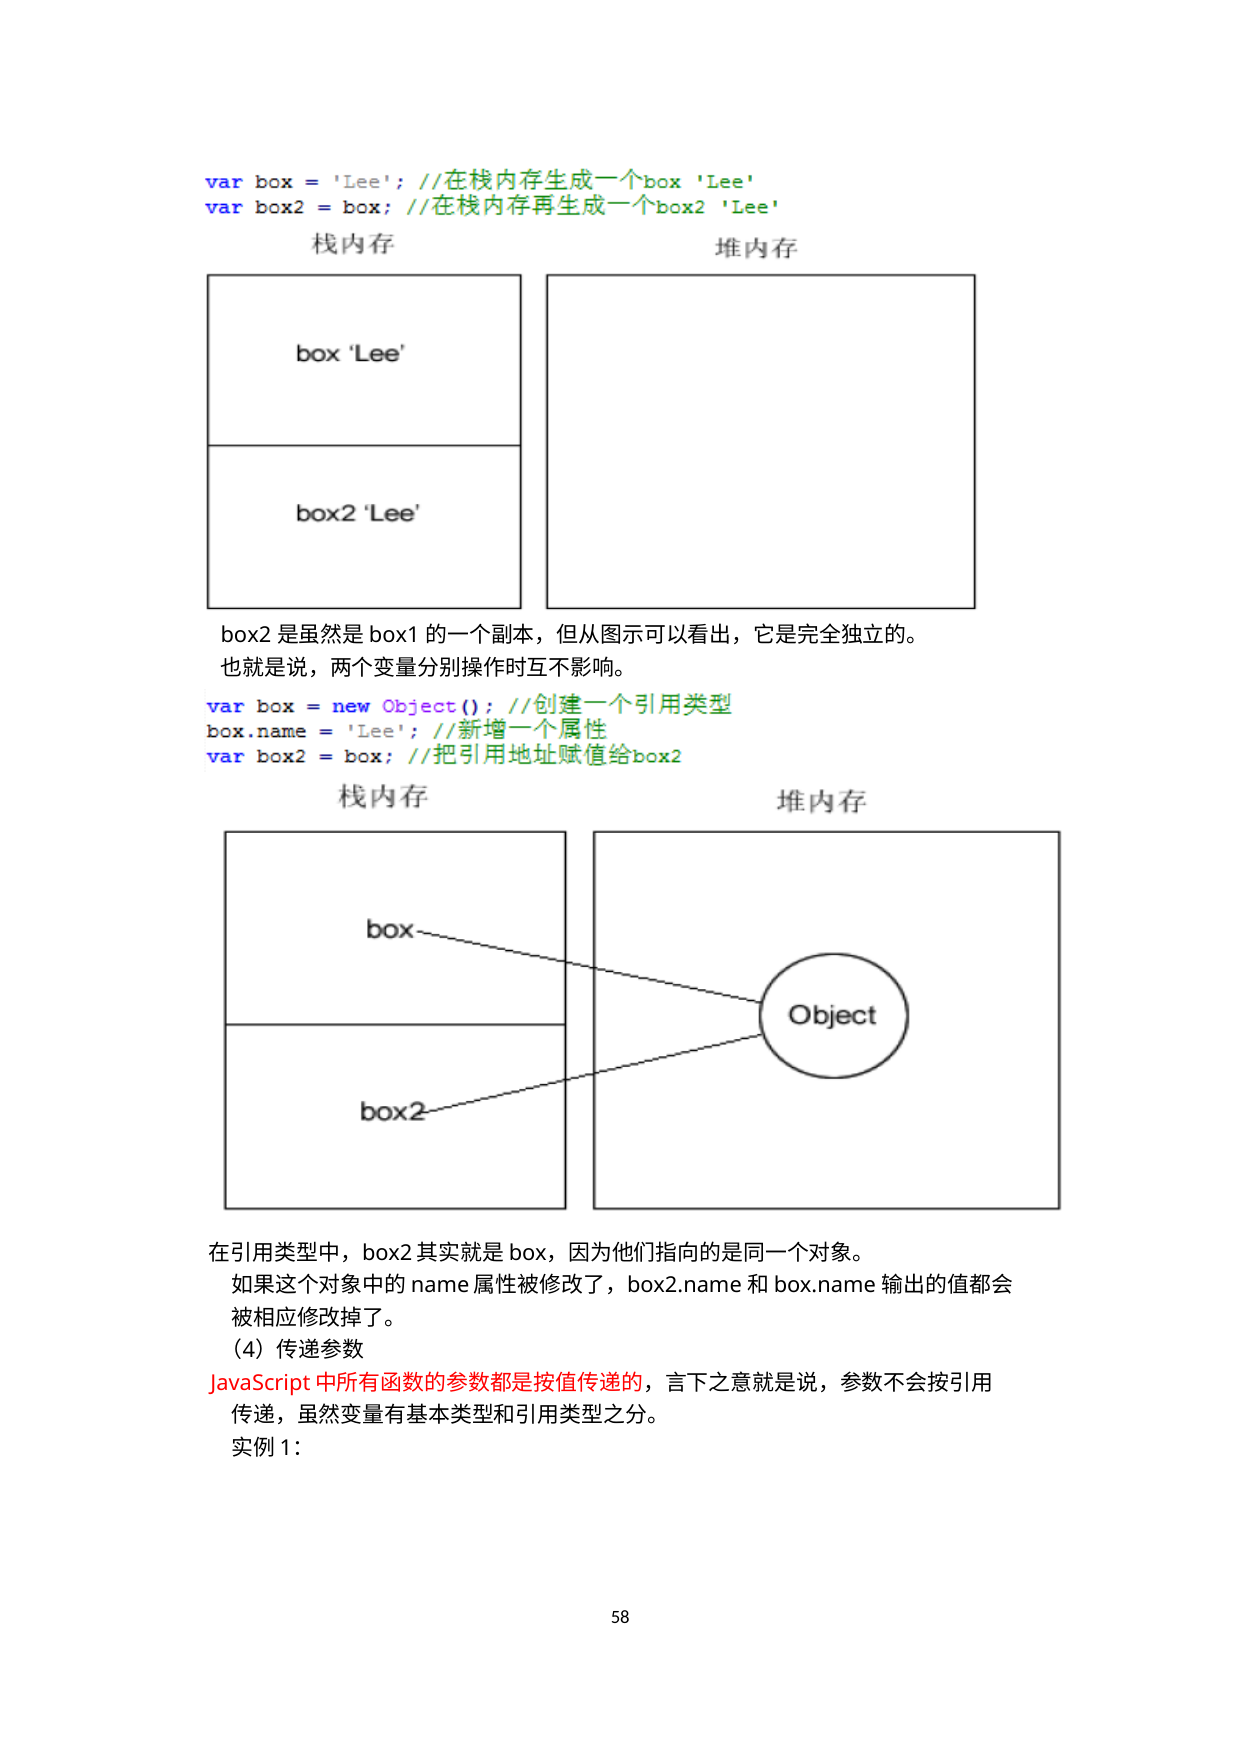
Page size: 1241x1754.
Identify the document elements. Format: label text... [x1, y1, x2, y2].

text 传递，虽然变量有基本类型和引用类型之分。 [187, 1397, 1053, 1429]
picture [204, 689, 752, 772]
text 在引用类型中，box2其实就是box，因为他们指向的是同一个对象。 [187, 1234, 1053, 1267]
picture [204, 166, 799, 223]
text 实例1： [187, 1429, 1053, 1462]
text box2 是虽然是box1 的一个副本，但从图示可以看出，它是完全独立的。 [187, 617, 1053, 649]
text 也就是说，两个变量分别操作时互不影响。 [187, 649, 1053, 682]
text 被相应修改掉了。 [187, 1299, 1053, 1332]
picture [219, 779, 1065, 1213]
text JavaScript中所有函数的参数都是按值传递的，言下之意就是说，参数不会按引用 [187, 1364, 1053, 1397]
picture [204, 231, 982, 613]
text （4）传递参数 [187, 1332, 1053, 1364]
text 如果这个对象中的name属性被修改了，box2.name 和box.name 输出的值都会 [187, 1267, 1053, 1299]
